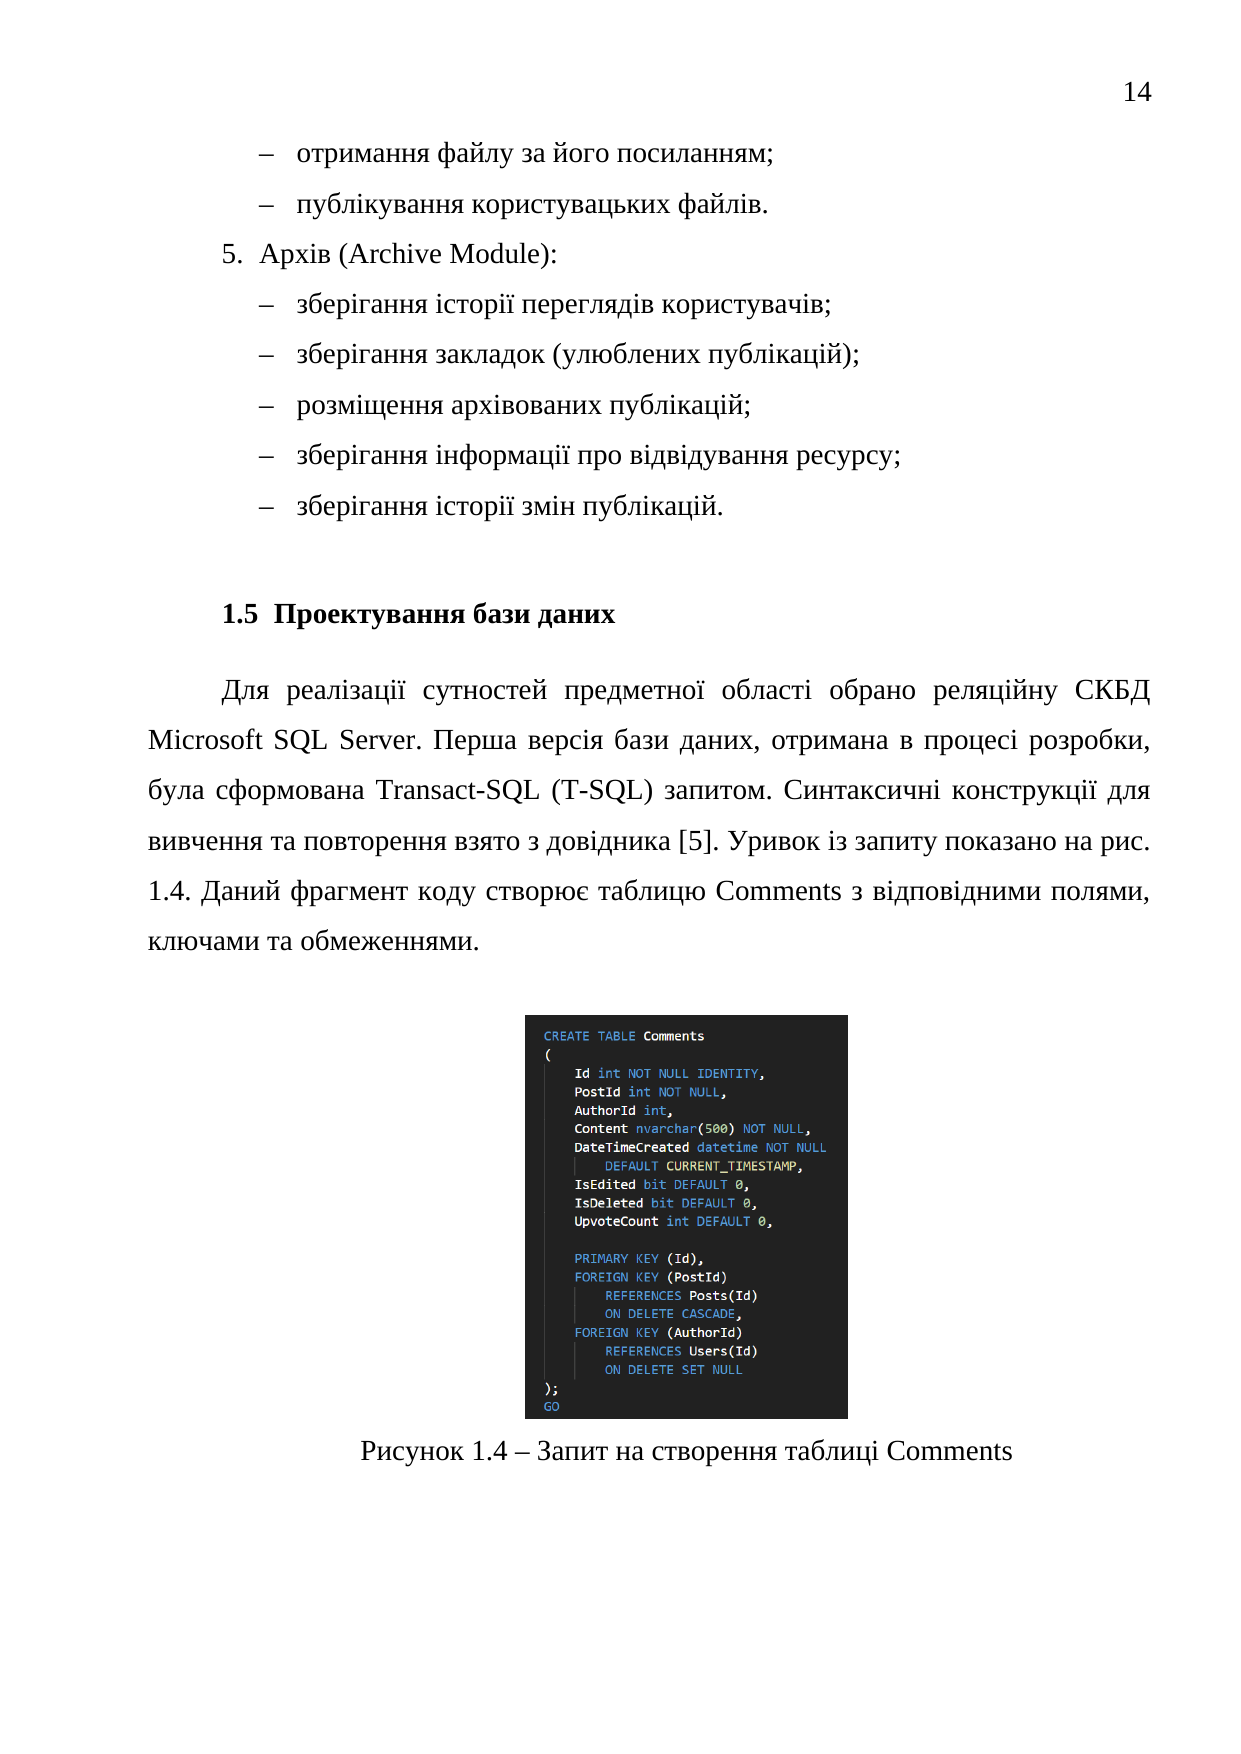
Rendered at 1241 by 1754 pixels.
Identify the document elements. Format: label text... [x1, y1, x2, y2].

list публікування користувацьких файлів. [259, 186, 1152, 219]
list зберігання історії змін публікацій. [259, 488, 1152, 521]
picture [525, 1015, 848, 1419]
list зберігання закладок (улюблених публікацій); [259, 337, 1152, 370]
list розміщення архівованих публікацій; [259, 387, 1152, 421]
list зберігання інформації про відвідування ресурсу; [259, 437, 1152, 471]
subtitle Проектування бази даних [222, 596, 1152, 630]
list Архів (Archive Module): [221, 236, 1152, 269]
text Для реалізації сутностей предметної області обрано реляційну СКБД Microsoft SQL Server. Перша версія бази даних, отримана в процесі розробки, була сформована Transact-SQL (T-SQL) запитом. Синтаксичні конструкції для вивчення та повторення взято з довідника [5]. Уривок із запиту показано на рис. 1.4. Даний фрагмент коду створює таблицю Comments з відповідними полями, ключами та обмеженнями. [148, 672, 1152, 957]
list отримання файлу за його посиланням; [259, 135, 1152, 169]
text Рисунок 1.4 – Запит на створення таблиці Comments [148, 1433, 1152, 1466]
list зберігання історії переглядів користувачів; [259, 286, 1152, 320]
